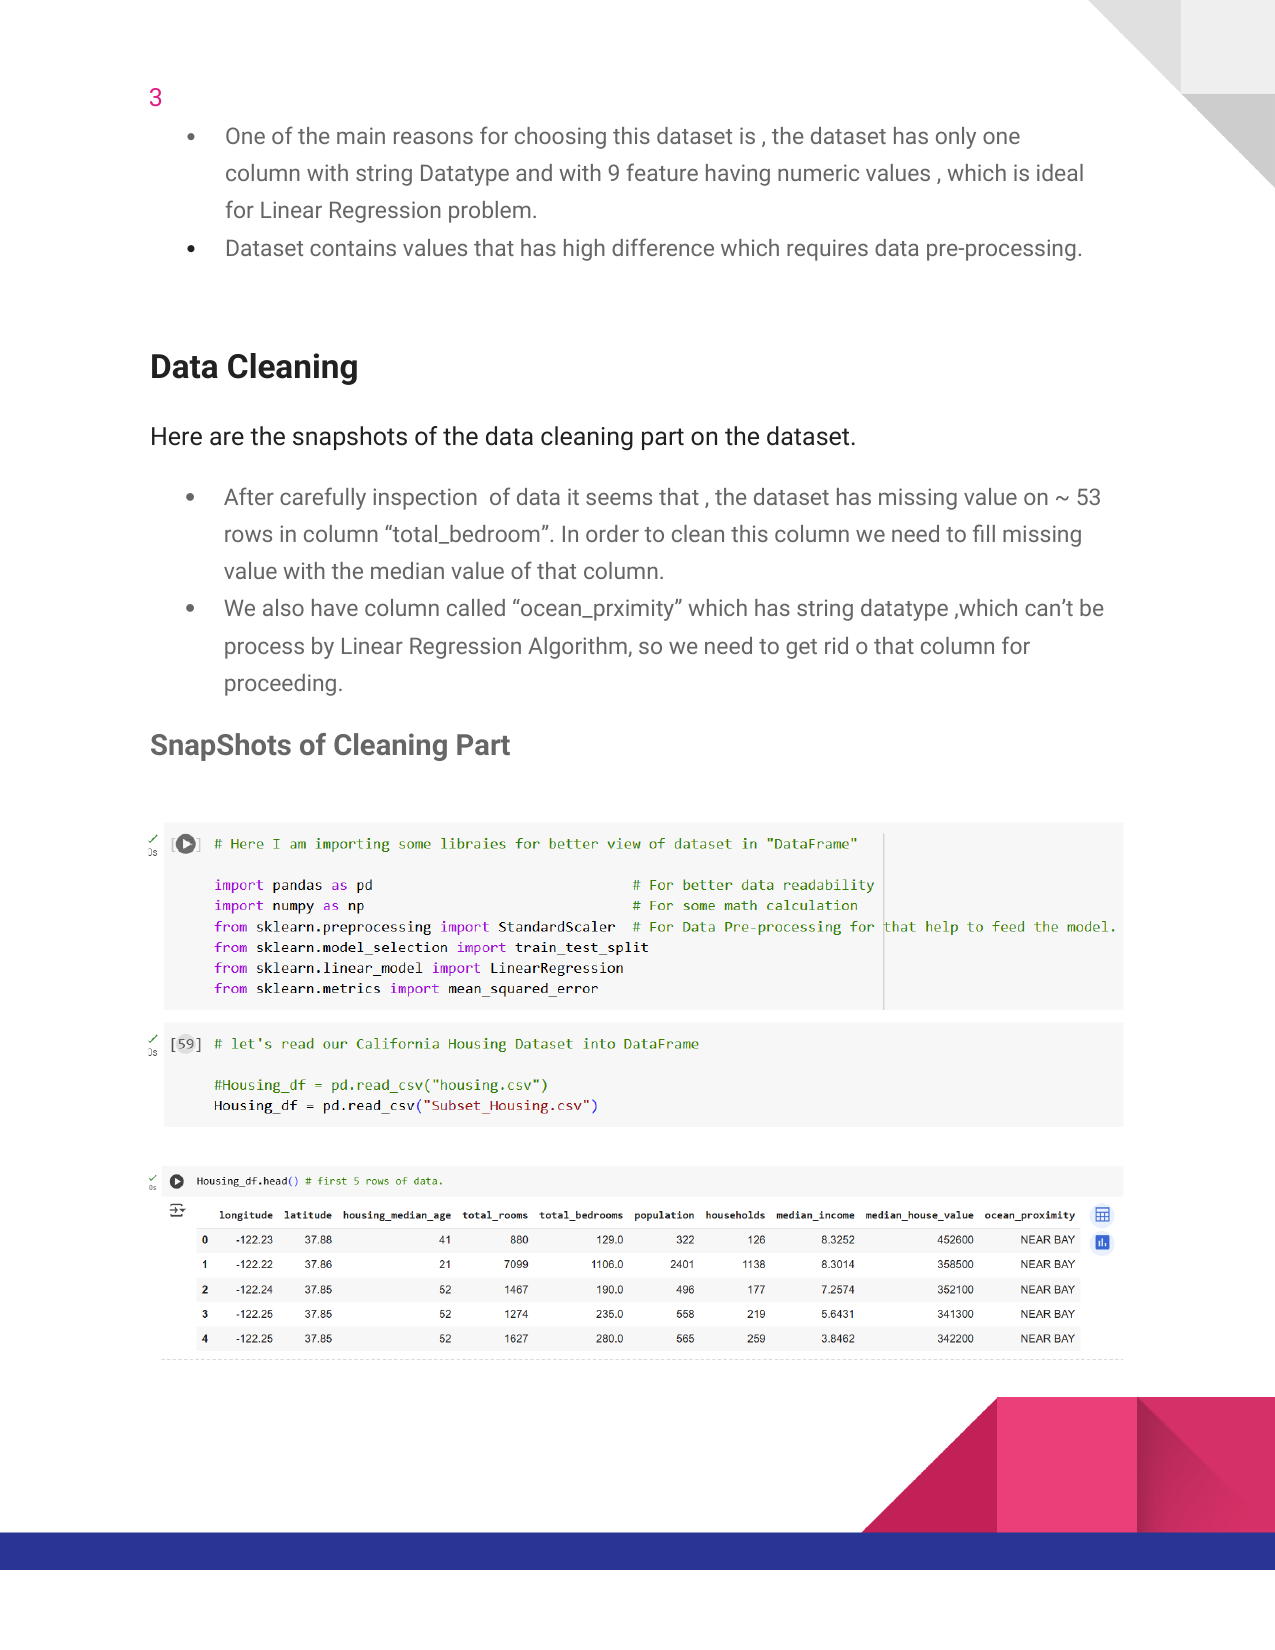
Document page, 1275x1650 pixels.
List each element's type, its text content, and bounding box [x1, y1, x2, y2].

list One of the main reasons for choosing this dataset is , the dataset has only one column with string Datatype and with 9 feature having numeric values , which is ideal for Linear Regression problem. [187, 123, 1125, 224]
picture [148, 1163, 1124, 1362]
picture [1087, 0, 1275, 188]
list After carefully inspection of data it seems that , the dataset has missing value on ~ 53 rows in column “total_bedroom”. In order to clean this column we need to fill missing value with the median value of that column. [186, 484, 1125, 585]
list Dataset contains values that has high difference which requires data pre-processing. [187, 235, 1125, 262]
text Here are the snapshots of the data cleaning part on the dataset. [150, 422, 1125, 451]
picture [0, 1395, 1275, 1570]
text Data Cleaning [150, 347, 1125, 386]
picture [148, 796, 1124, 1132]
list We also have column called “ocean_prximity” which has string datatype ,which can’t be process by Linear Regression Algorithm, so we need to get rid o that column for proceeding. [186, 596, 1125, 697]
text SnapShots of Cleaning Part [150, 728, 1125, 762]
